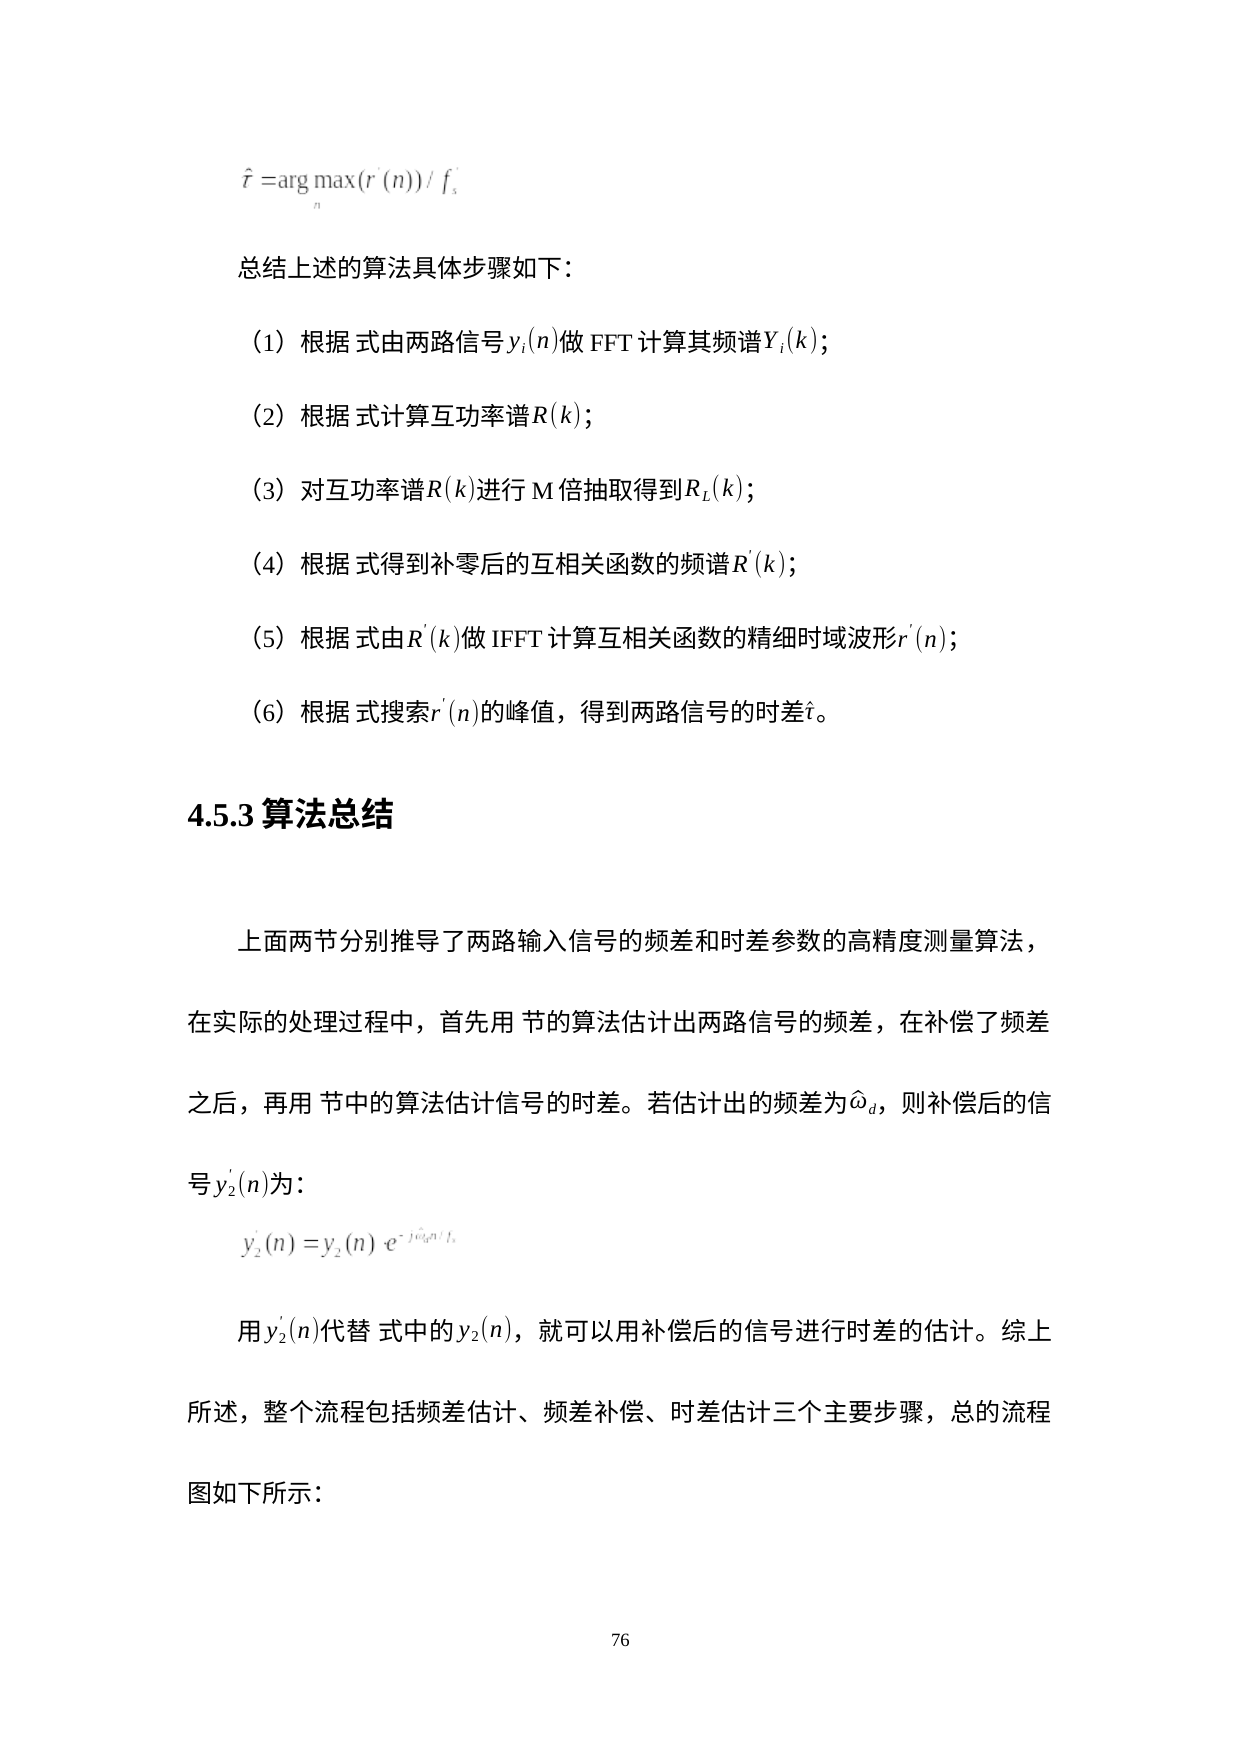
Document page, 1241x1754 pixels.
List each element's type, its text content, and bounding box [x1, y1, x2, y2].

text （5）根据 式由做IFFT计算互相关函数的精细时域波形； [187, 604, 1053, 669]
text （2）根据 式计算互功率谱； [187, 382, 1053, 447]
text 上面两节分别推导了两路输入信号的频差和时差参数的高精度测量算法，在实际的处理过程中，首先用 节的算法估计出两路信号的频差，在补偿了频差之后，再用 节中的算法估计信号的时差。若估计出的频差为，则补偿后的信号为： [187, 907, 1053, 1216]
text （3）对互功率谱进行M倍抽取得到； [187, 456, 1053, 521]
text （1）根据 式由两路信号做FFT计算其频谱； [187, 308, 1053, 373]
text 用代替 式中的，就可以用补偿后的信号进行时差的估计。综上所述，整个流程包括频差估计、频差补偿、时差估计三个主要步骤，总的流程图如下所示： [187, 1297, 1053, 1524]
text （4）根据 式得到补零后的互相关函数的频谱； [187, 530, 1053, 595]
subtitle 4.5.3算法总结 [187, 780, 1053, 845]
text （6）根据 式搜索的峰值，得到两路信号的时差。 [187, 678, 1053, 743]
text 总结上述的算法具体步骤如下： [187, 234, 1053, 299]
